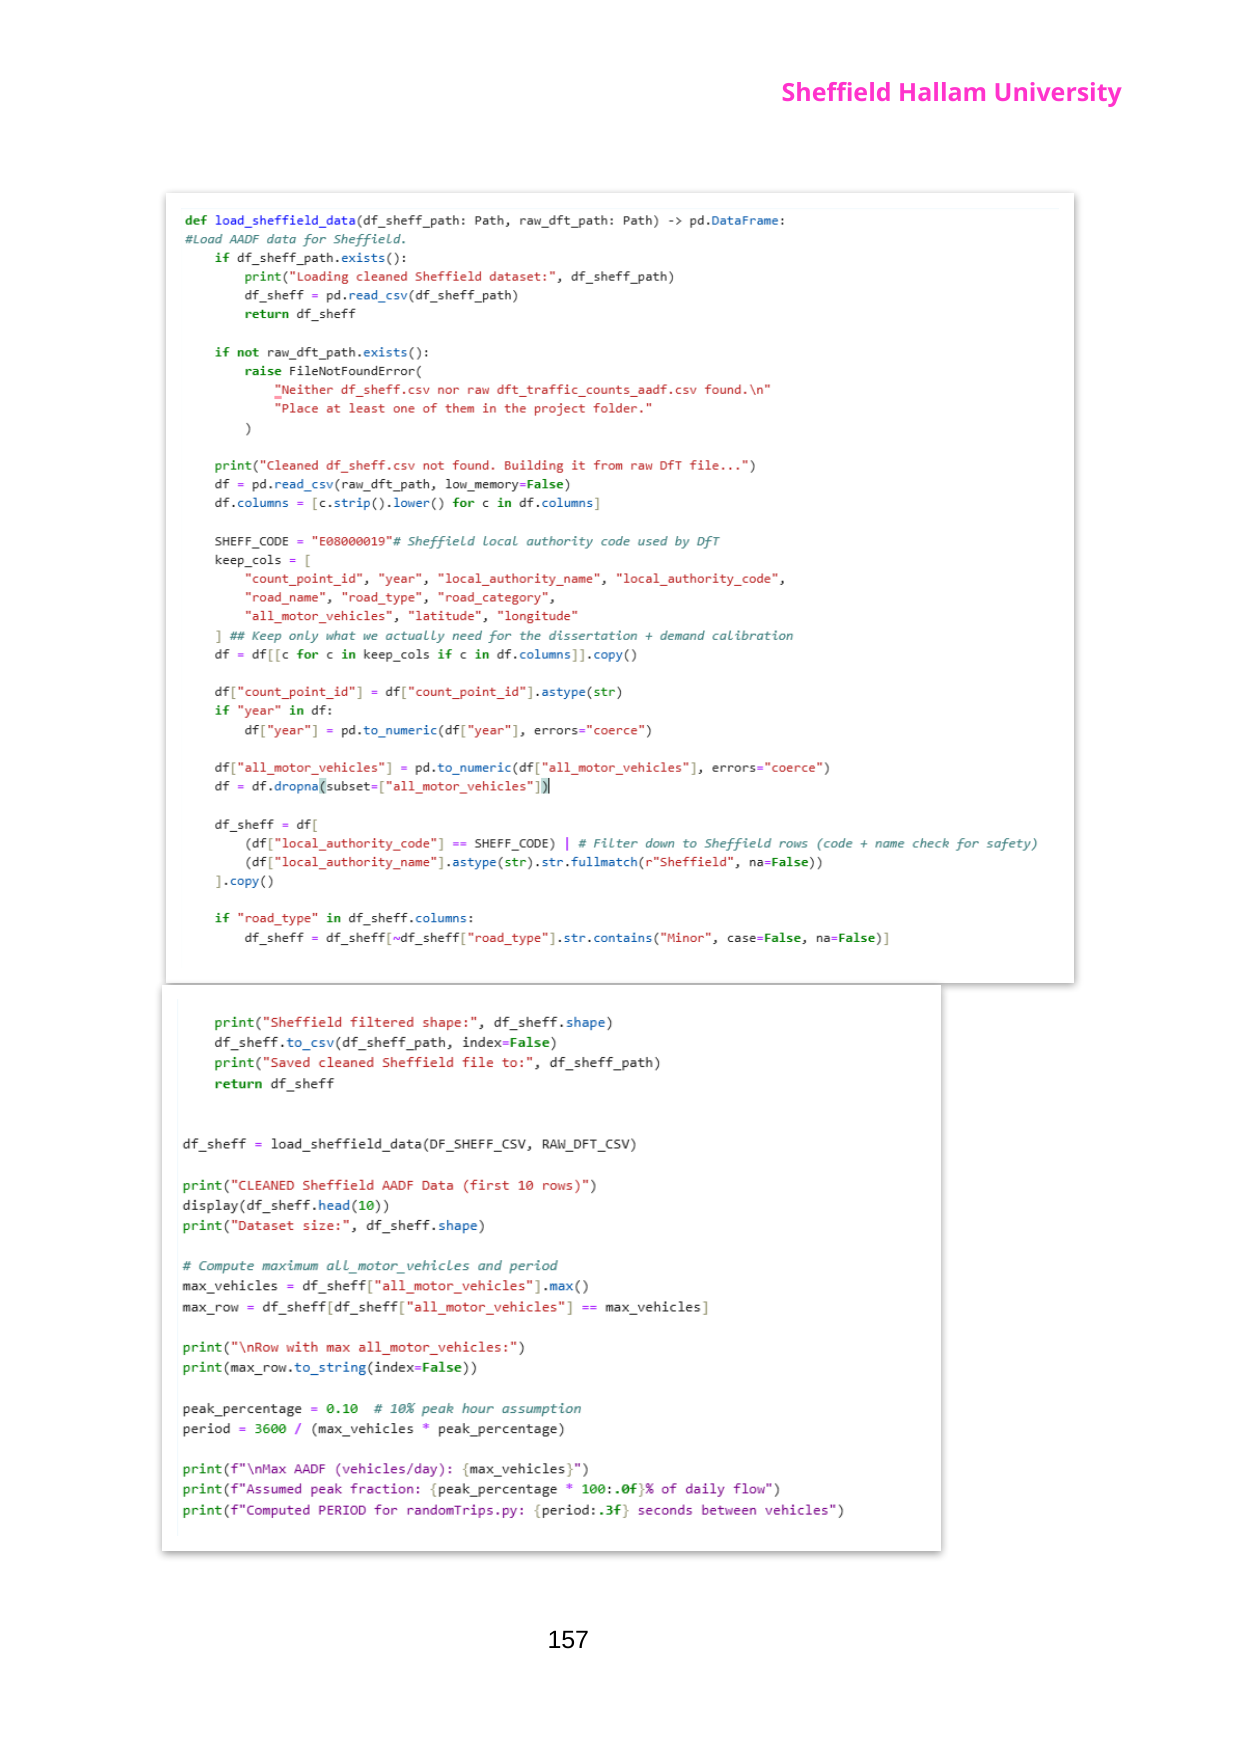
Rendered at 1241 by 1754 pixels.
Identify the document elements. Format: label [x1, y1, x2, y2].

picture [181, 208, 1059, 968]
picture [177, 999, 927, 1536]
